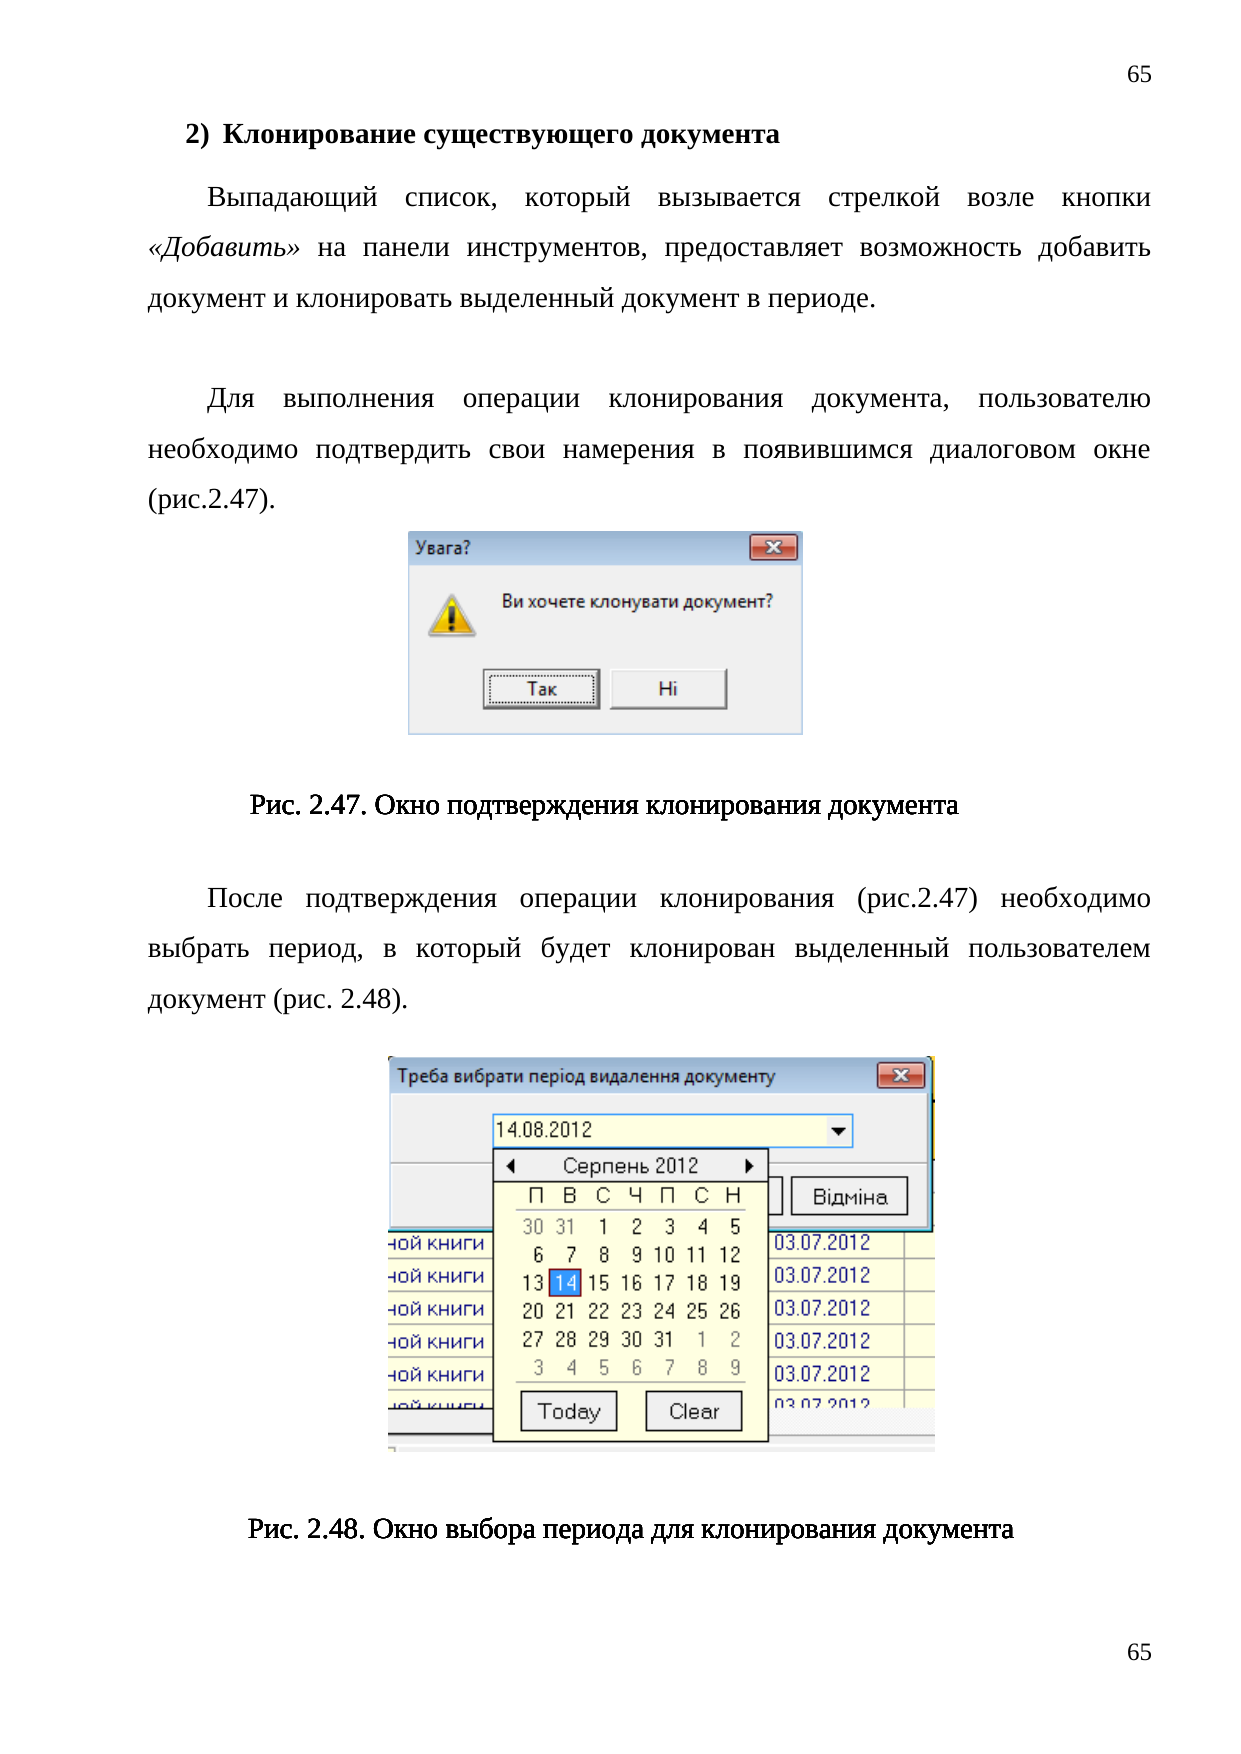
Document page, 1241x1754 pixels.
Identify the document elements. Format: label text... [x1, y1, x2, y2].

subtitle Клонирование существующего документа [185, 117, 1152, 150]
text Выпадающий список, который вызывается стрелкой возле кнопки «Добавить» на панели инструментов, предоставляет возможность добавить документ и клонировать выделенный документ в периоде. [148, 179, 1152, 313]
picture [388, 1056, 935, 1452]
text После подтверждения операции клонирования (рис.2.47) необходимо выбрать период, в который будет клонирован выделенный пользователем документ (рис. 2.48). [148, 880, 1152, 1014]
text Для выполнения операции клонирования документа, пользователю необходимо подтвердить свои намерения в появившимся диалоговом окне (рис.2.47). [148, 381, 1152, 515]
picture [408, 531, 803, 735]
